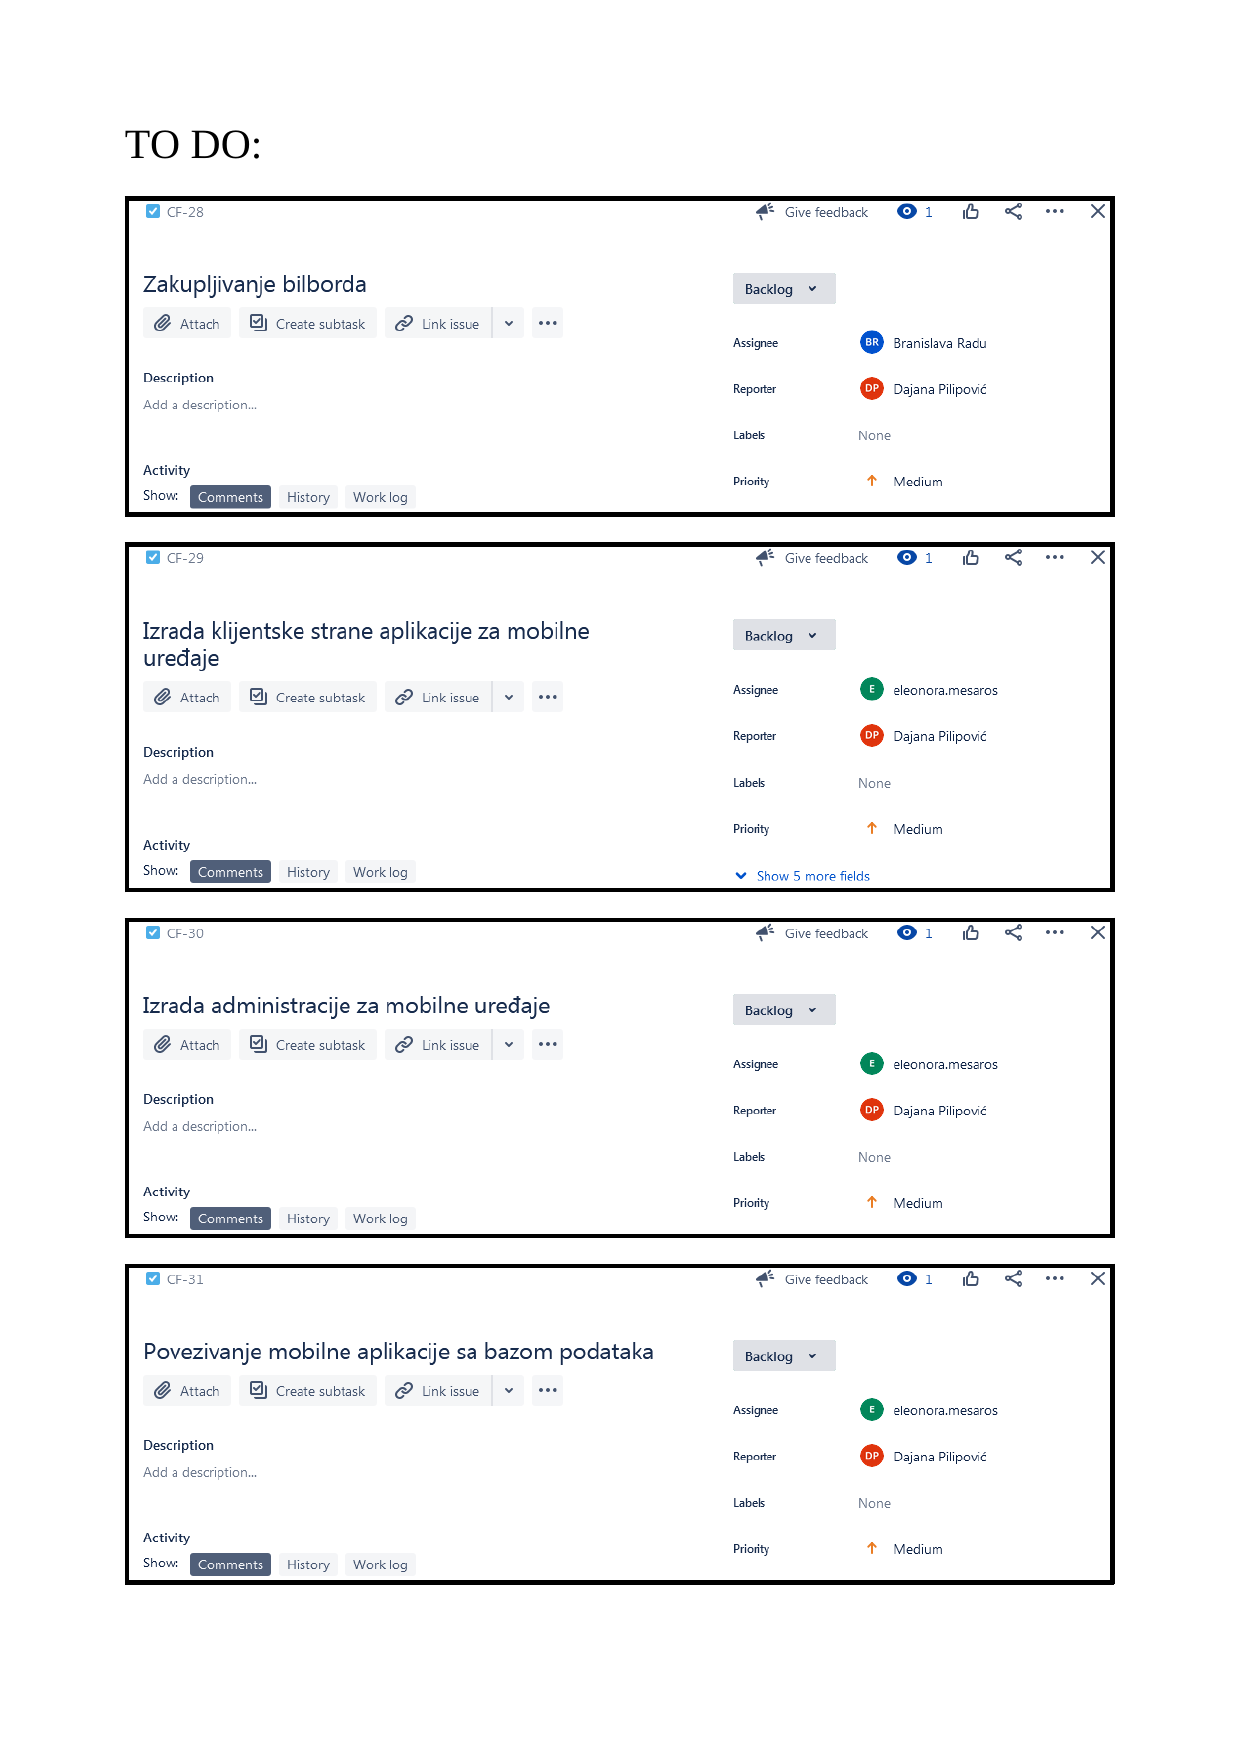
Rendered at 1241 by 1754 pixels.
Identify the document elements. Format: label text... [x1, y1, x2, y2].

picture [129, 201, 1110, 512]
picture [129, 547, 1110, 888]
picture [129, 1268, 1110, 1580]
text TO DO: [124, 120, 1146, 168]
picture [129, 922, 1110, 1234]
